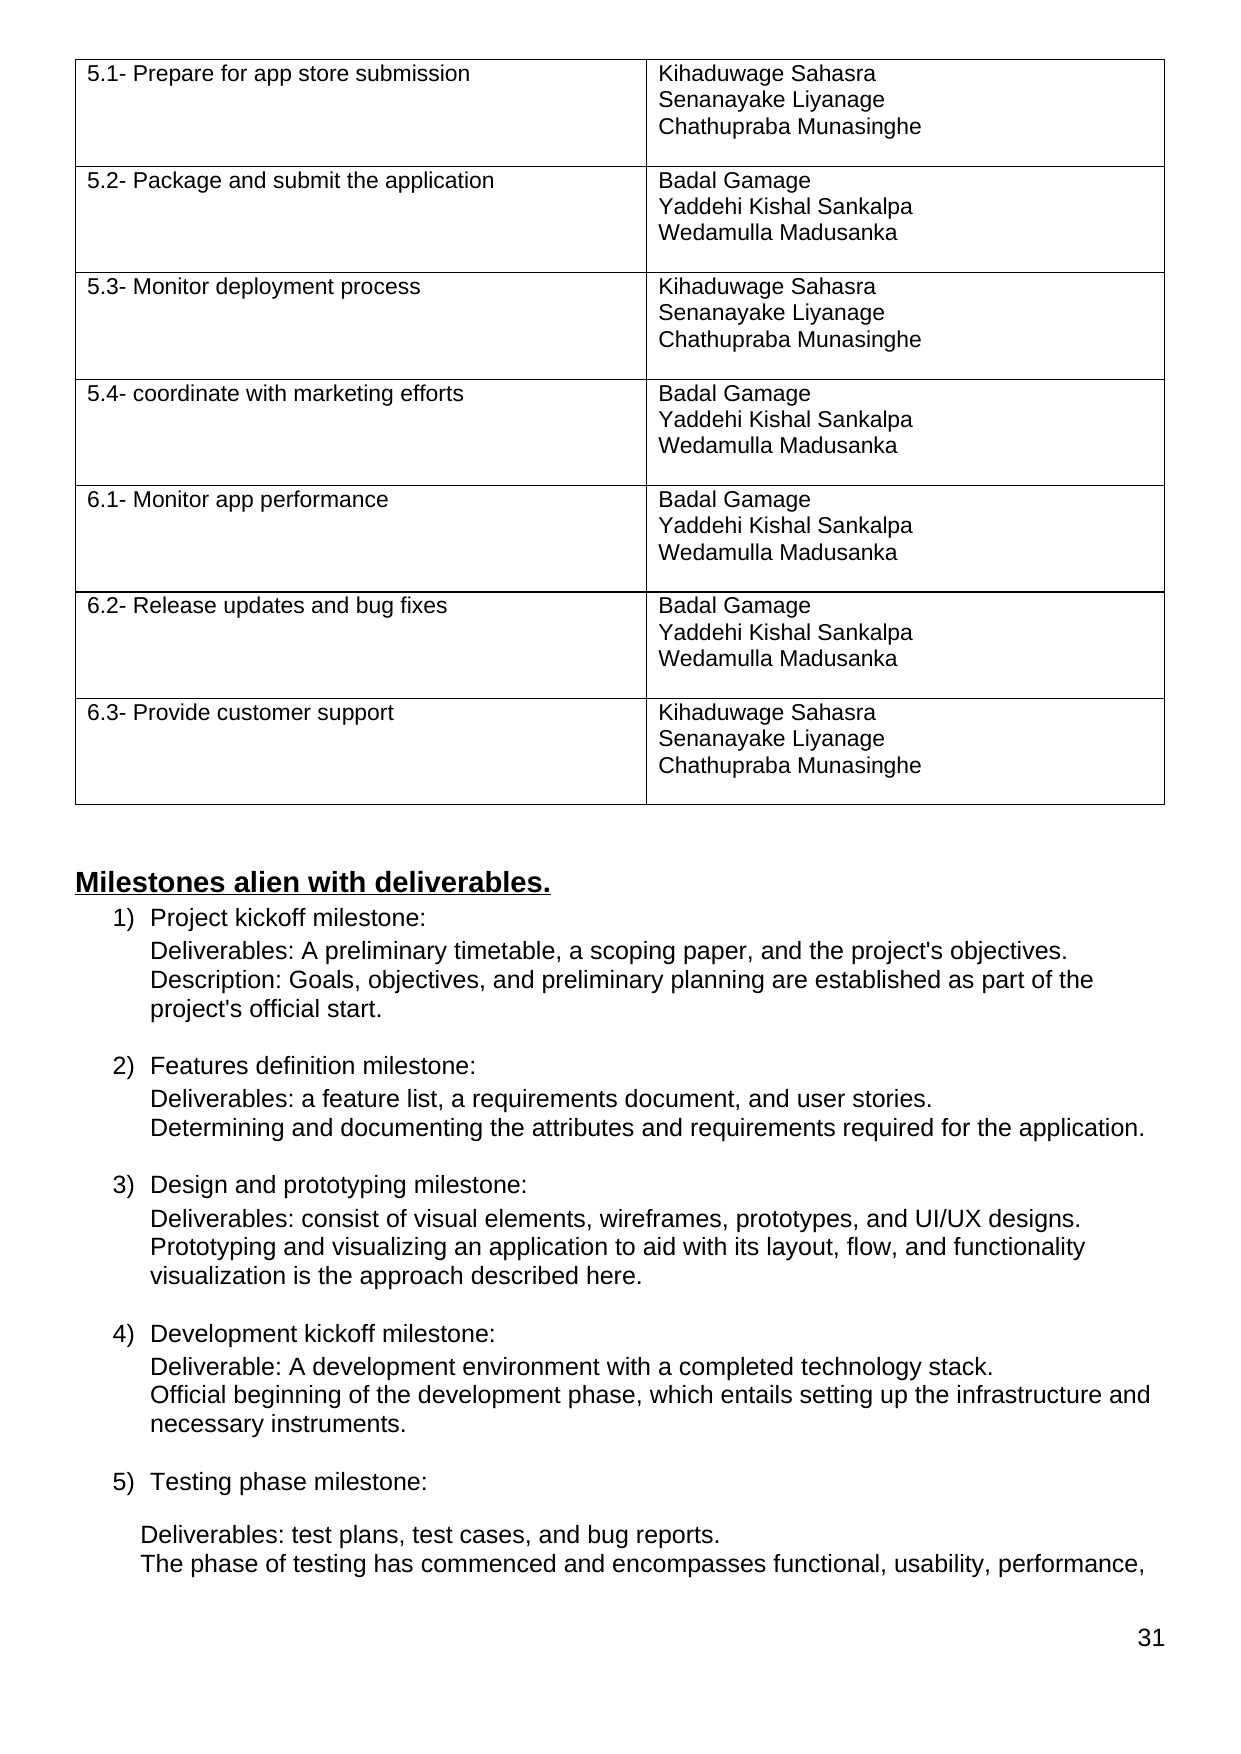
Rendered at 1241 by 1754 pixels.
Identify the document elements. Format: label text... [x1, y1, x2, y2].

table_cell 6.3- Provide customer support [76, 699, 646, 804]
list Development kickoff milestone: [112, 1318, 1165, 1347]
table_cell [647, 167, 1164, 272]
table_cell Badal Gamage Yaddehi Kishal Sankalpa Wedamulla Madusanka [647, 486, 1164, 591]
list Deliverables: consist of visual elements, wireframes, prototypes, and UI/UX designs. Prototyping and visualizing an application to aid with its layout, flow, and functionality visualization is the approach described here. [150, 1203, 1165, 1318]
list Design and prototyping milestone: [112, 1171, 1165, 1199]
subtitle Milestones alien with deliverables. [75, 865, 1165, 898]
list Project kickoff milestone: [112, 903, 1165, 932]
table_cell 6.1- Monitor app performance [76, 486, 646, 591]
list Features definition milestone: [112, 1051, 1165, 1080]
table_cell 5.2- Package and submit the application [76, 167, 646, 272]
list Deliverables: a feature list, a requirements document, and user stories. Determining and documenting the attributes and requirements required for the application. [150, 1084, 1165, 1171]
table_cell 5.4- coordinate with marketing efforts [76, 380, 646, 485]
table_cell 6.2- Release updates and bug fixes [76, 593, 646, 698]
list Testing phase milestone: [112, 1467, 1165, 1495]
table_cell Kihaduwage Sahasra Senanayake Liyanage Chathupraba Munasinghe [647, 60, 1164, 166]
list Deliverable: A development environment with a completed technology stack. Official beginning of the development phase, which entails setting up the infrastructure and necessary instruments. [150, 1352, 1165, 1467]
table_cell Kihaduwage Sahasra Senanayake Liyanage Chathupraba Munasinghe [647, 699, 1164, 804]
table_cell Badal Gamage Yaddehi Kishal Sankalpa Wedamulla Madusanka [647, 593, 1164, 698]
table_cell Badal Gamage Yaddehi Kishal Sankalpa Wedamulla Madusanka [647, 380, 1164, 485]
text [112, 1520, 1165, 1578]
table_cell 5.3- Monitor deployment process [76, 273, 646, 378]
table_cell 5.1- Prepare for app store submission [76, 60, 646, 166]
list Deliverables: A preliminary timetable, a scoping paper, and the project's objectives. Description: Goals, objectives, and preliminary planning are established as part of the project's official start. [150, 936, 1165, 1051]
table_cell Kihaduwage Sahasra Senanayake Liyanage Chathupraba Munasinghe [647, 273, 1164, 378]
